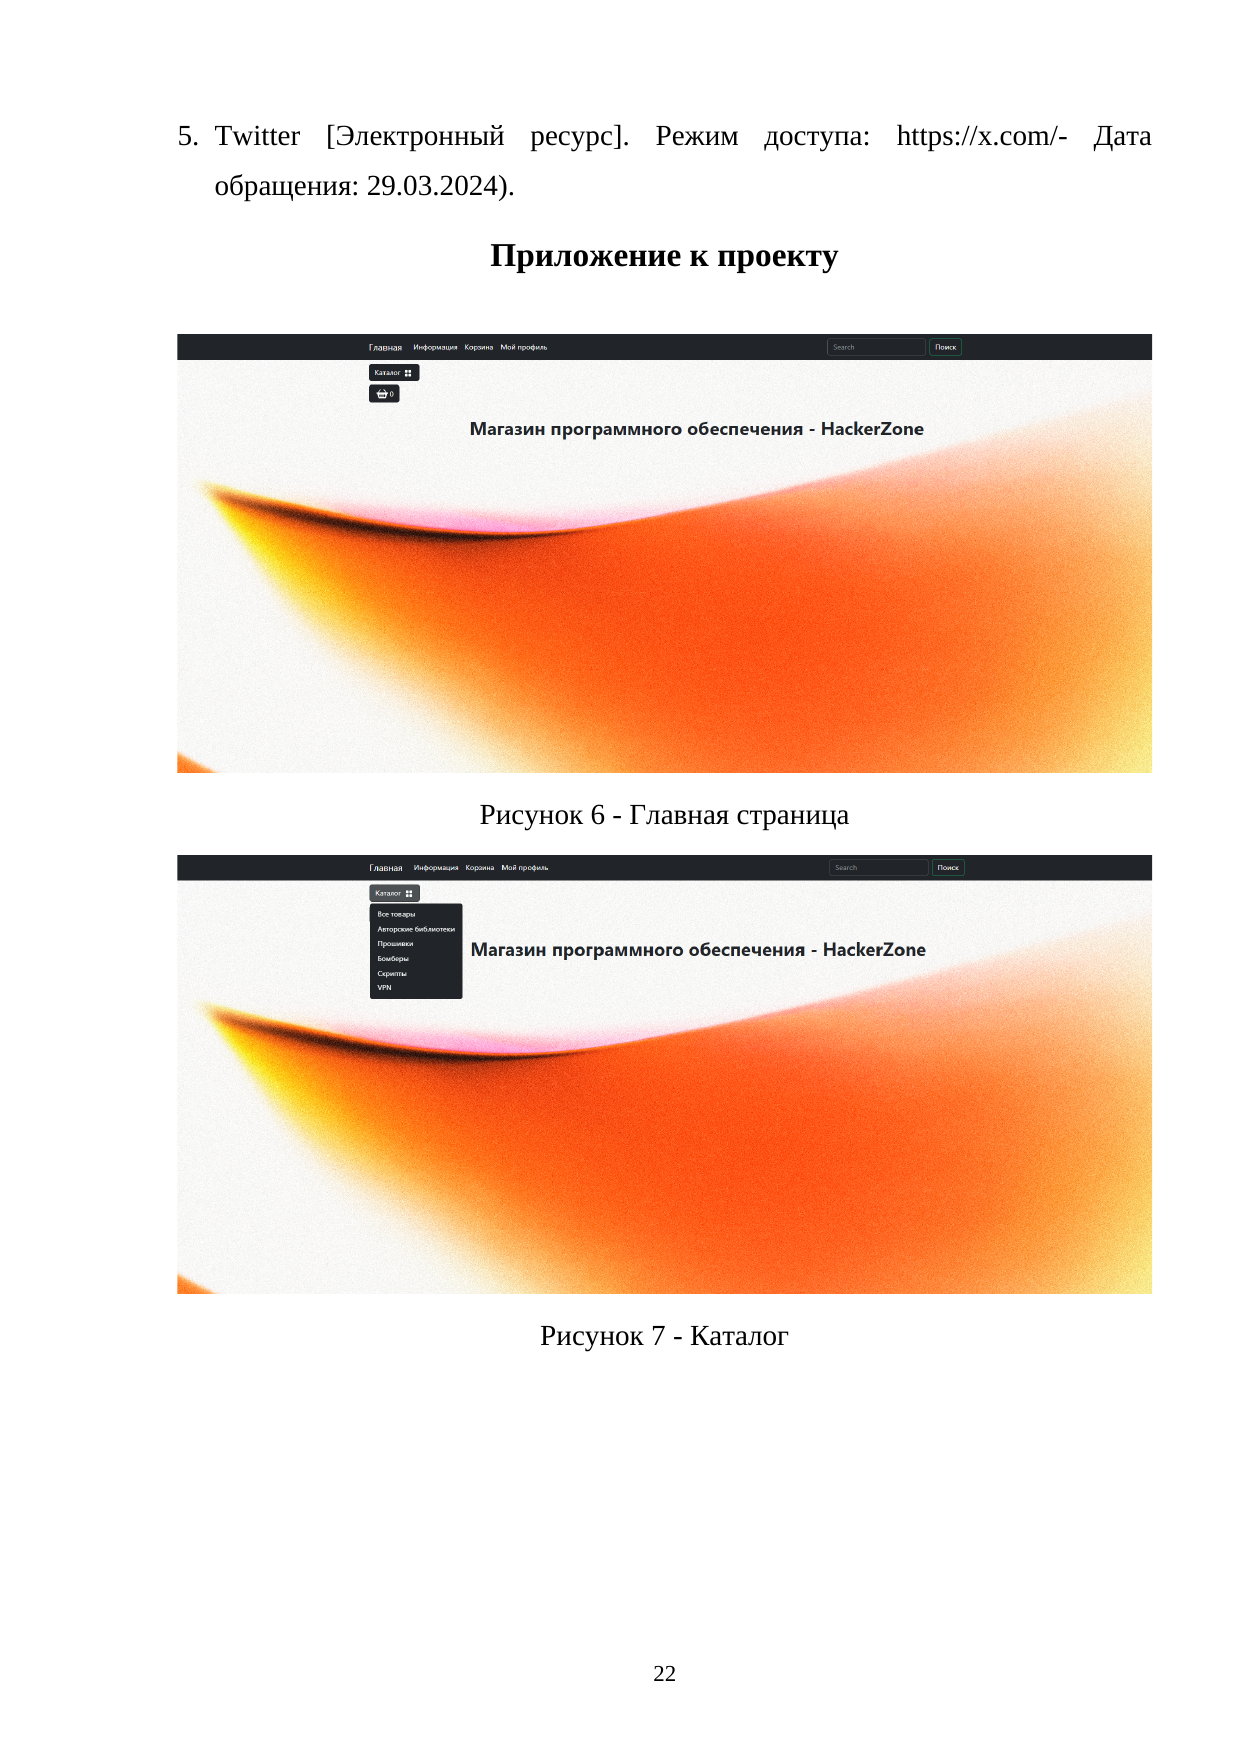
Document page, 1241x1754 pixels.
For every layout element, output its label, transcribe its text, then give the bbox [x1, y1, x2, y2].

text Каталог [177, 1318, 1152, 1352]
text Twitter [Электронный ресурс]. Режим доступа: https://x.com/- Дата обращения: 29.03.2024). [177, 118, 1152, 202]
picture [177, 334, 1153, 773]
text Главная страница [177, 797, 1152, 831]
text Приложение к проекту [177, 235, 1152, 274]
picture [177, 855, 1153, 1294]
